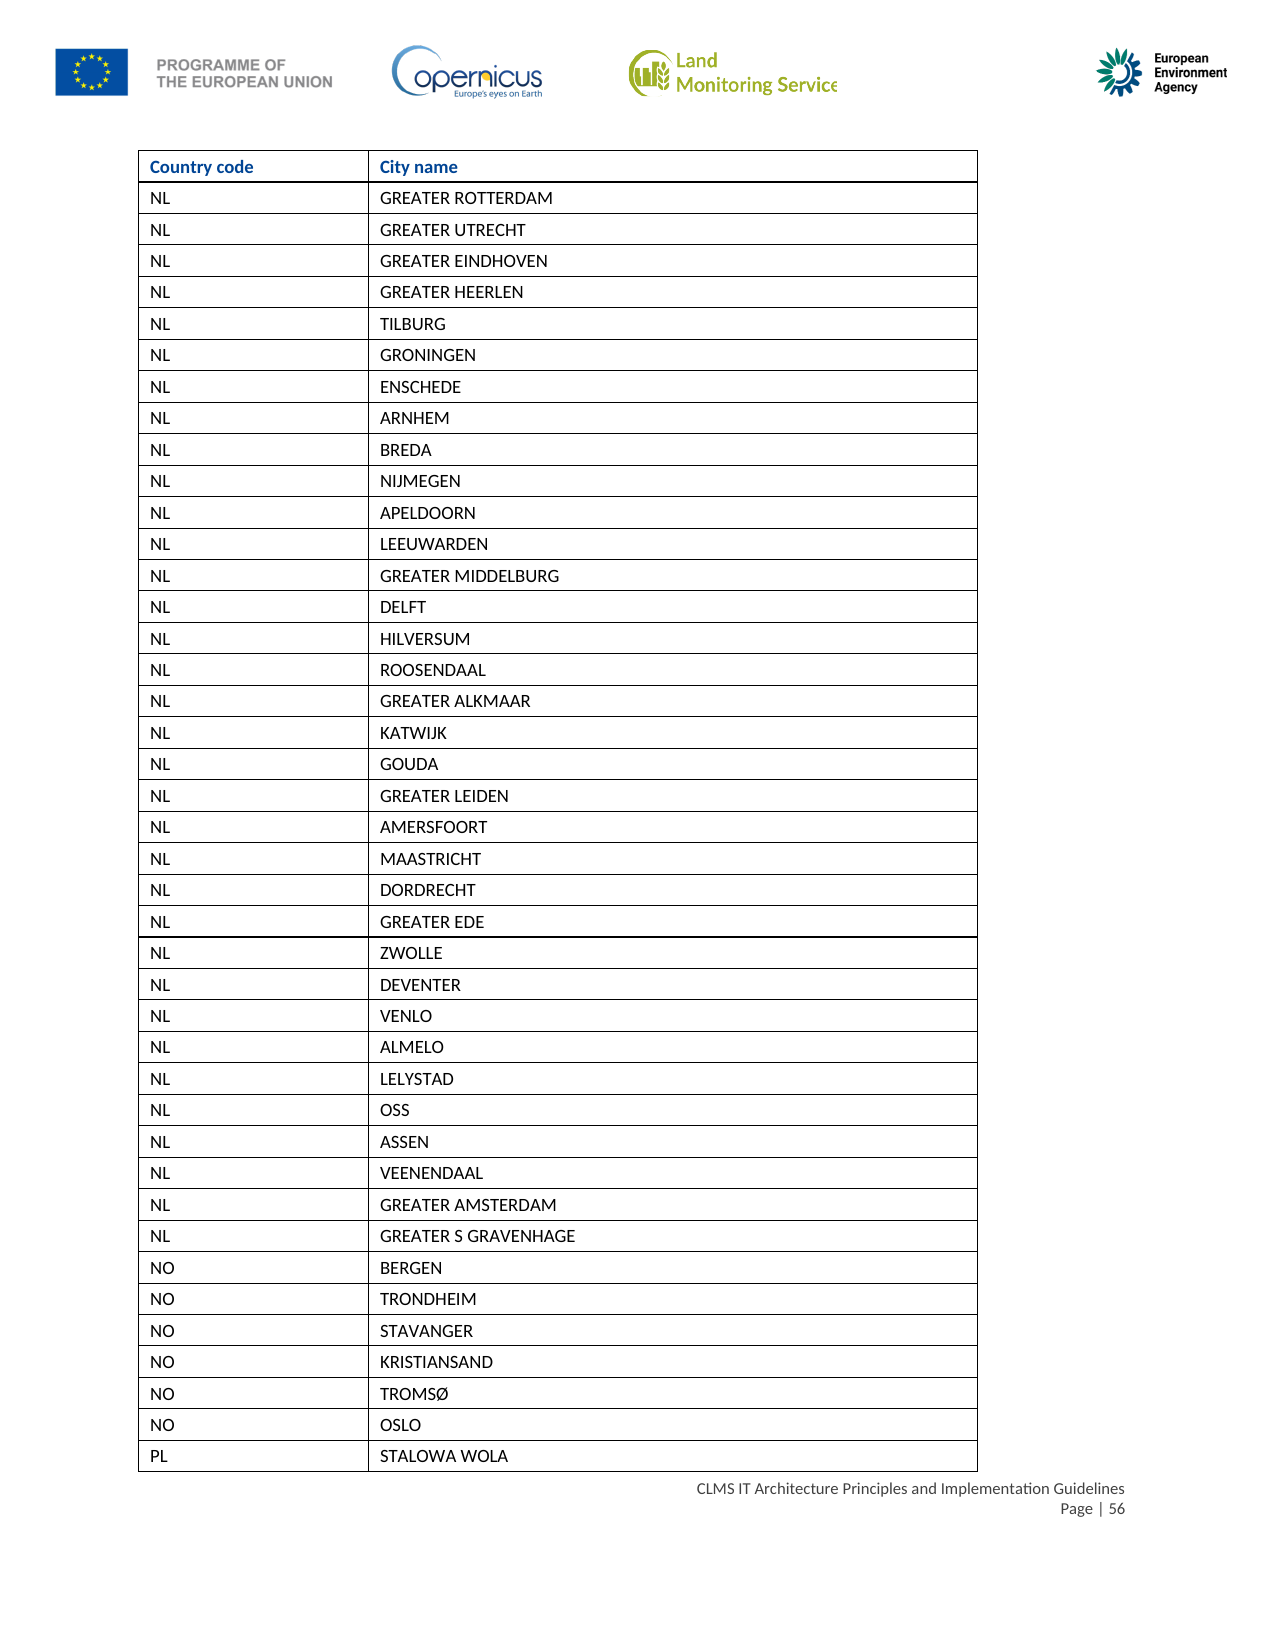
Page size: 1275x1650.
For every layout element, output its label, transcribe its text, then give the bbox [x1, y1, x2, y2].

table_cell NL [139, 1000, 368, 1031]
table_cell AMERSFOORT [369, 812, 977, 842]
table_cell DELFT [369, 591, 977, 622]
table_cell ASSEN [369, 1126, 977, 1157]
table_cell KATWIJK [369, 717, 977, 748]
table_cell VENLO [369, 1000, 977, 1031]
table_cell LELYSTAD [369, 1063, 977, 1094]
table_cell NO [139, 1284, 368, 1314]
table_cell ENSCHEDE [369, 371, 977, 402]
table_cell NL [139, 497, 368, 527]
table_cell GREATER S GRAVENHAGE [369, 1221, 977, 1251]
table_cell NL [139, 1221, 368, 1251]
table_cell TRONDHEIM [369, 1284, 977, 1314]
table_cell NO [139, 1315, 368, 1345]
table_cell NO [139, 1346, 368, 1377]
table_cell NL [139, 591, 368, 622]
picture [371, 15, 560, 130]
table_cell NL [139, 749, 368, 779]
table_cell NL [139, 812, 368, 842]
table_cell OSS [369, 1095, 977, 1125]
table_cell GREATER UTRECHT [369, 214, 977, 244]
table_cell ZWOLLE [369, 938, 977, 968]
table_cell NL [139, 780, 368, 811]
table_cell GREATER LEIDEN [369, 780, 977, 811]
table_cell STAVANGER [369, 1315, 977, 1345]
table_cell NL [139, 277, 368, 307]
table_cell GREATER EDE [369, 906, 977, 936]
table_cell NL [139, 969, 368, 999]
table_cell ALMELO [369, 1032, 977, 1062]
table_cell NL [139, 340, 368, 370]
table_cell HILVERSUM [369, 623, 977, 653]
table_cell NL [139, 466, 368, 496]
table_cell GREATER EINDHOVEN [369, 245, 977, 276]
table_cell GREATER MIDDELBURG [369, 560, 977, 590]
table_cell NL [139, 529, 368, 559]
table_cell GREATER ALKMAAR [369, 686, 977, 716]
table_cell STALOWA WOLA [369, 1441, 977, 1471]
table_header City name [369, 151, 977, 181]
table_header Country code [139, 151, 368, 181]
table_cell NL [139, 906, 368, 936]
table_cell TILBURG [369, 308, 977, 339]
table_cell NO [139, 1378, 368, 1408]
table_cell ARNHEM [369, 403, 977, 433]
table_cell BREDA [369, 434, 977, 464]
table_cell NL [139, 875, 368, 905]
table_cell NL [139, 214, 368, 244]
table_cell NL [139, 308, 368, 339]
table_cell NL [139, 245, 368, 276]
table_cell VEENENDAAL [369, 1158, 977, 1188]
table_cell GOUDA [369, 749, 977, 779]
table_cell NL [139, 686, 368, 716]
table_cell GREATER ROTTERDAM [369, 183, 977, 213]
table_cell NL [139, 1126, 368, 1157]
picture [1094, 46, 1228, 97]
table_cell DEVENTER [369, 969, 977, 999]
table_cell LEEUWARDEN [369, 529, 977, 559]
table_cell PL [139, 1441, 368, 1471]
table_cell NL [139, 843, 368, 873]
table_cell TROMSØ [369, 1378, 977, 1408]
table_cell GRONINGEN [369, 340, 977, 370]
table_cell NL [139, 183, 368, 213]
table_cell NL [139, 1095, 368, 1125]
table_cell NO [139, 1252, 368, 1282]
table_cell NL [139, 938, 368, 968]
table_cell MAASTRICHT [369, 843, 977, 873]
table_cell BERGEN [369, 1252, 977, 1282]
table_cell NL [139, 717, 368, 748]
table_cell NL [139, 1032, 368, 1062]
table_cell NL [139, 371, 368, 402]
picture [29, 21, 351, 124]
table_cell APELDOORN [369, 497, 977, 527]
table_cell NL [139, 403, 368, 433]
table_cell DORDRECHT [369, 875, 977, 905]
table_cell GREATER HEERLEN [369, 277, 977, 307]
table_cell NL [139, 1063, 368, 1094]
table_cell NO [139, 1409, 368, 1440]
table_cell ROOSENDAAL [369, 654, 977, 685]
table_cell NL [139, 560, 368, 590]
table_cell KRISTIANSAND [369, 1346, 977, 1377]
table_cell OSLO [369, 1409, 977, 1440]
table_cell NIJMEGEN [369, 466, 977, 496]
table_cell NL [139, 1158, 368, 1188]
table_cell NL [139, 654, 368, 685]
table_cell NL [139, 1189, 368, 1219]
table_cell GREATER AMSTERDAM [369, 1189, 977, 1219]
table_cell NL [139, 623, 368, 653]
picture [628, 50, 837, 97]
table_cell NL [139, 434, 368, 464]
